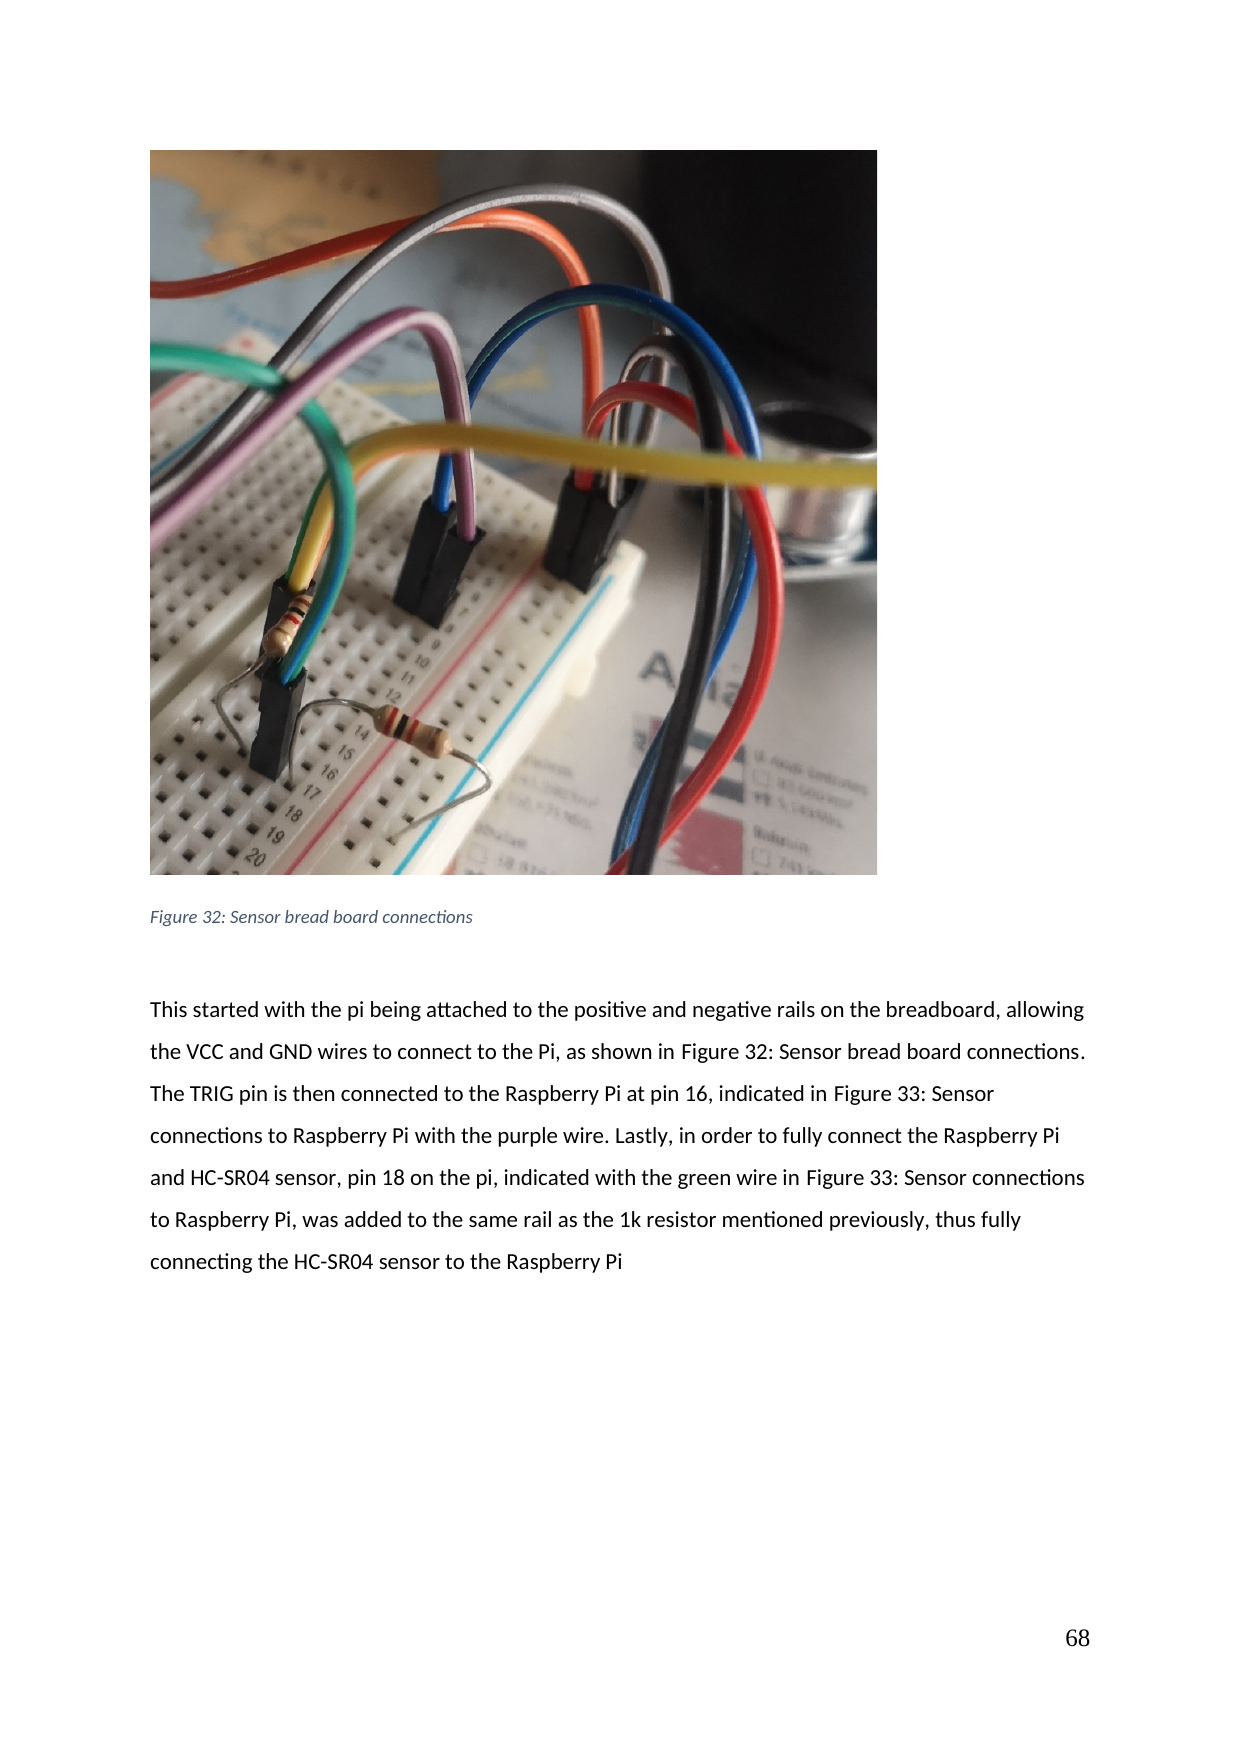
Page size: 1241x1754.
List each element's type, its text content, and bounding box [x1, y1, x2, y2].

text This started with the pi being attached to the positive and negative rails on the breadboard, allowing the VCC and GND wires to connect to the Pi, as shown in Figure 32. The TRIG pin is then connected to the Raspberry Pi at pin 16, indicated in Figure 33 with the purple wire. Lastly, in order to fully connect the Raspberry Pi and HC-SR04 sensor, pin 18 on the pi, indicated with the green wire in Figure 33, was added to the same rail as the 1k resistor mentioned previously, thus fully connecting the HC-SR04 sensor to the Raspberry Pi [150, 995, 1090, 1275]
picture [150, 150, 878, 875]
